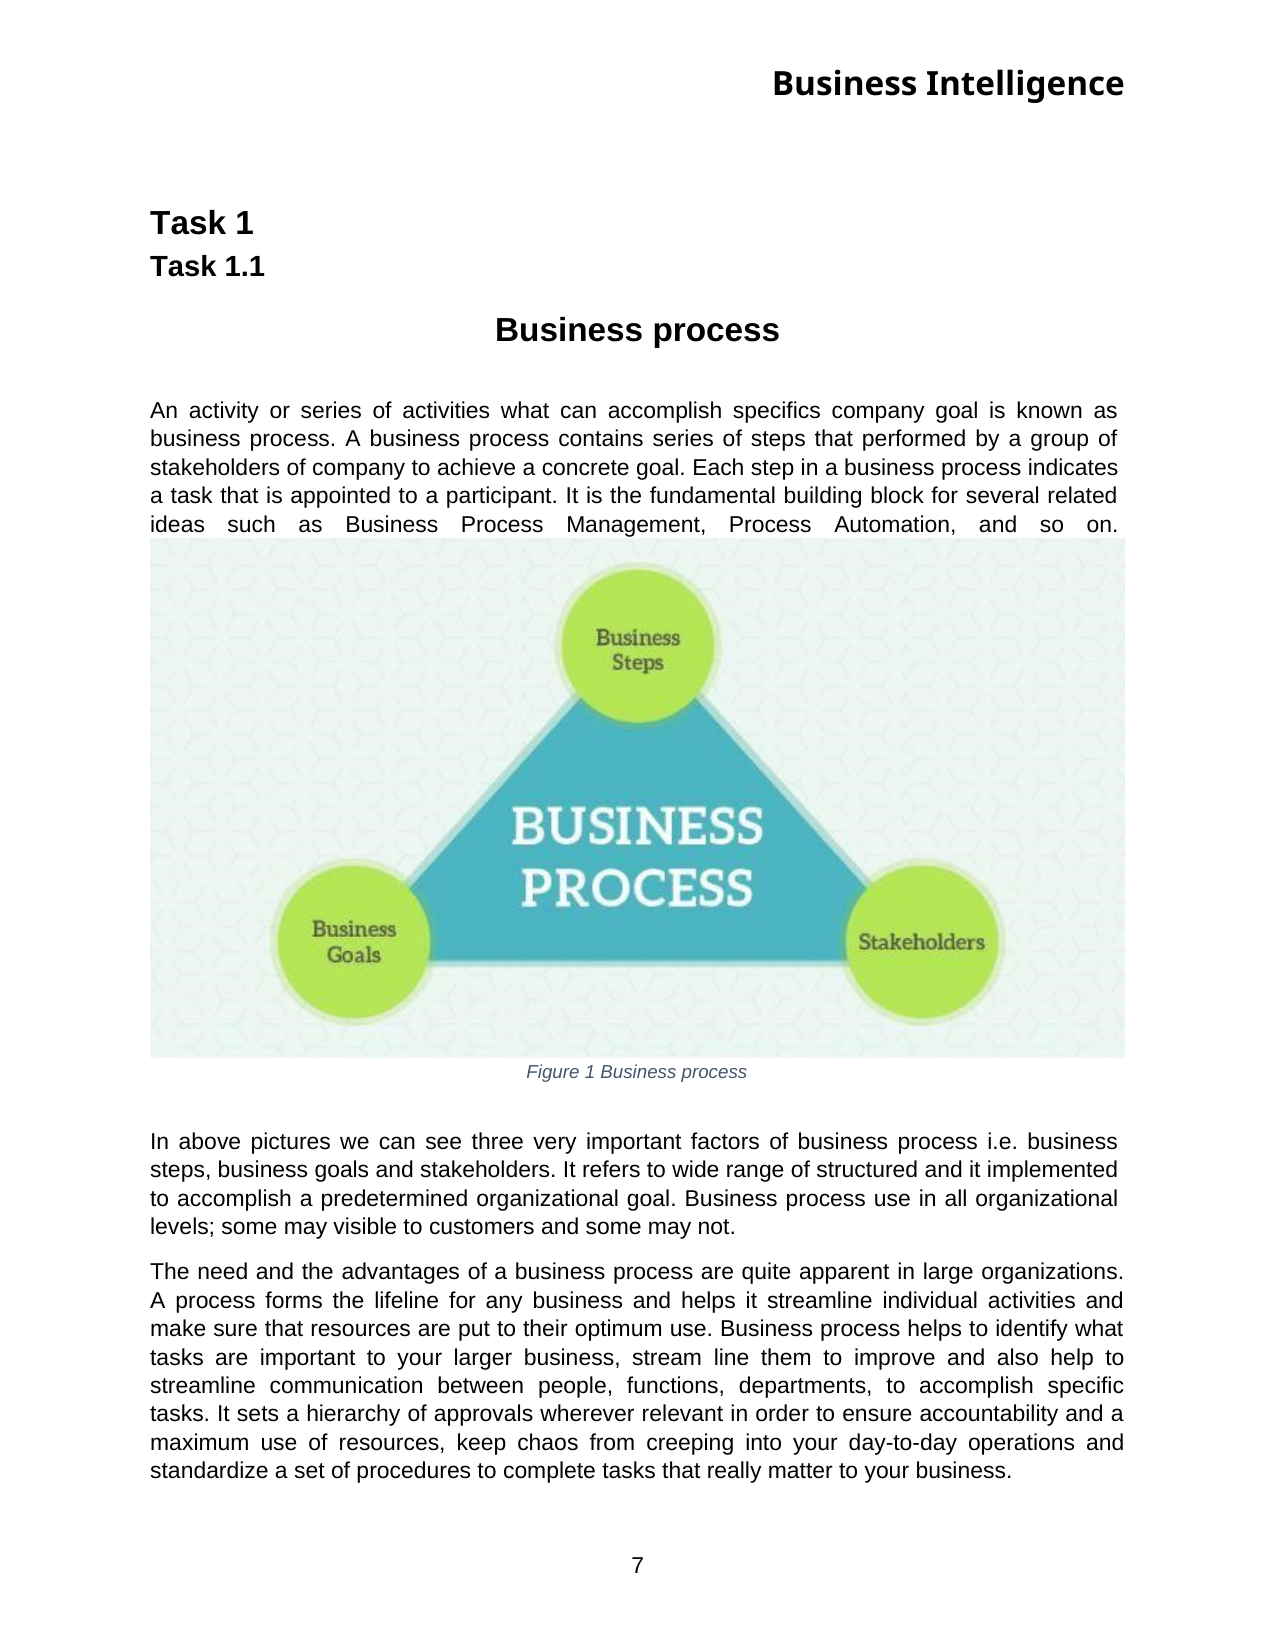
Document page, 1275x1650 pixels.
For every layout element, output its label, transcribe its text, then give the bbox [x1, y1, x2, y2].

text An activity or series of activities what can accomplish specifics company goal is known as business process. A business process contains series of steps that performed by a group of stakeholders of company to achieve a concrete goal. Each step in a business process indicates a task that is appointed to a participant. It is the fundamental building block for several related ideas such as Business Process Management, Process Automation, and so on. [150, 397, 1119, 538]
text The need and the advantages of a business process are quite apparent in large organizations. A process forms the lifeline for any business and helps it streamline individual activities and make sure that resources are put to their optimum use. Business process helps to identify what tasks are important to your larger business, stream line them to improve and also help to streamline communication between people, functions, departments, to accomplish specific tasks. It sets a hierarchy of approvals wherever relevant in order to ensure accountability and a maximum use of resources, keep chaos from creeping into your day-to-day operations and standardize a set of procedures to complete tasks that really matter to your business. [150, 1258, 1125, 1484]
picture [150, 538, 1125, 1059]
subtitle Business process [150, 310, 1125, 349]
text Figure 1 Business process [150, 1061, 1125, 1083]
subtitle Task 1.1 [150, 249, 1125, 283]
text In above pictures we can see three very important factors of business process i.e. business steps, business goals and stakeholders. It refers to wide range of structured and it implemented to accomplish a predetermined organizational goal. Business process use in all organizational levels; some may visible to customers and some may not. [150, 1128, 1119, 1239]
subtitle Task 1 [150, 203, 1125, 242]
